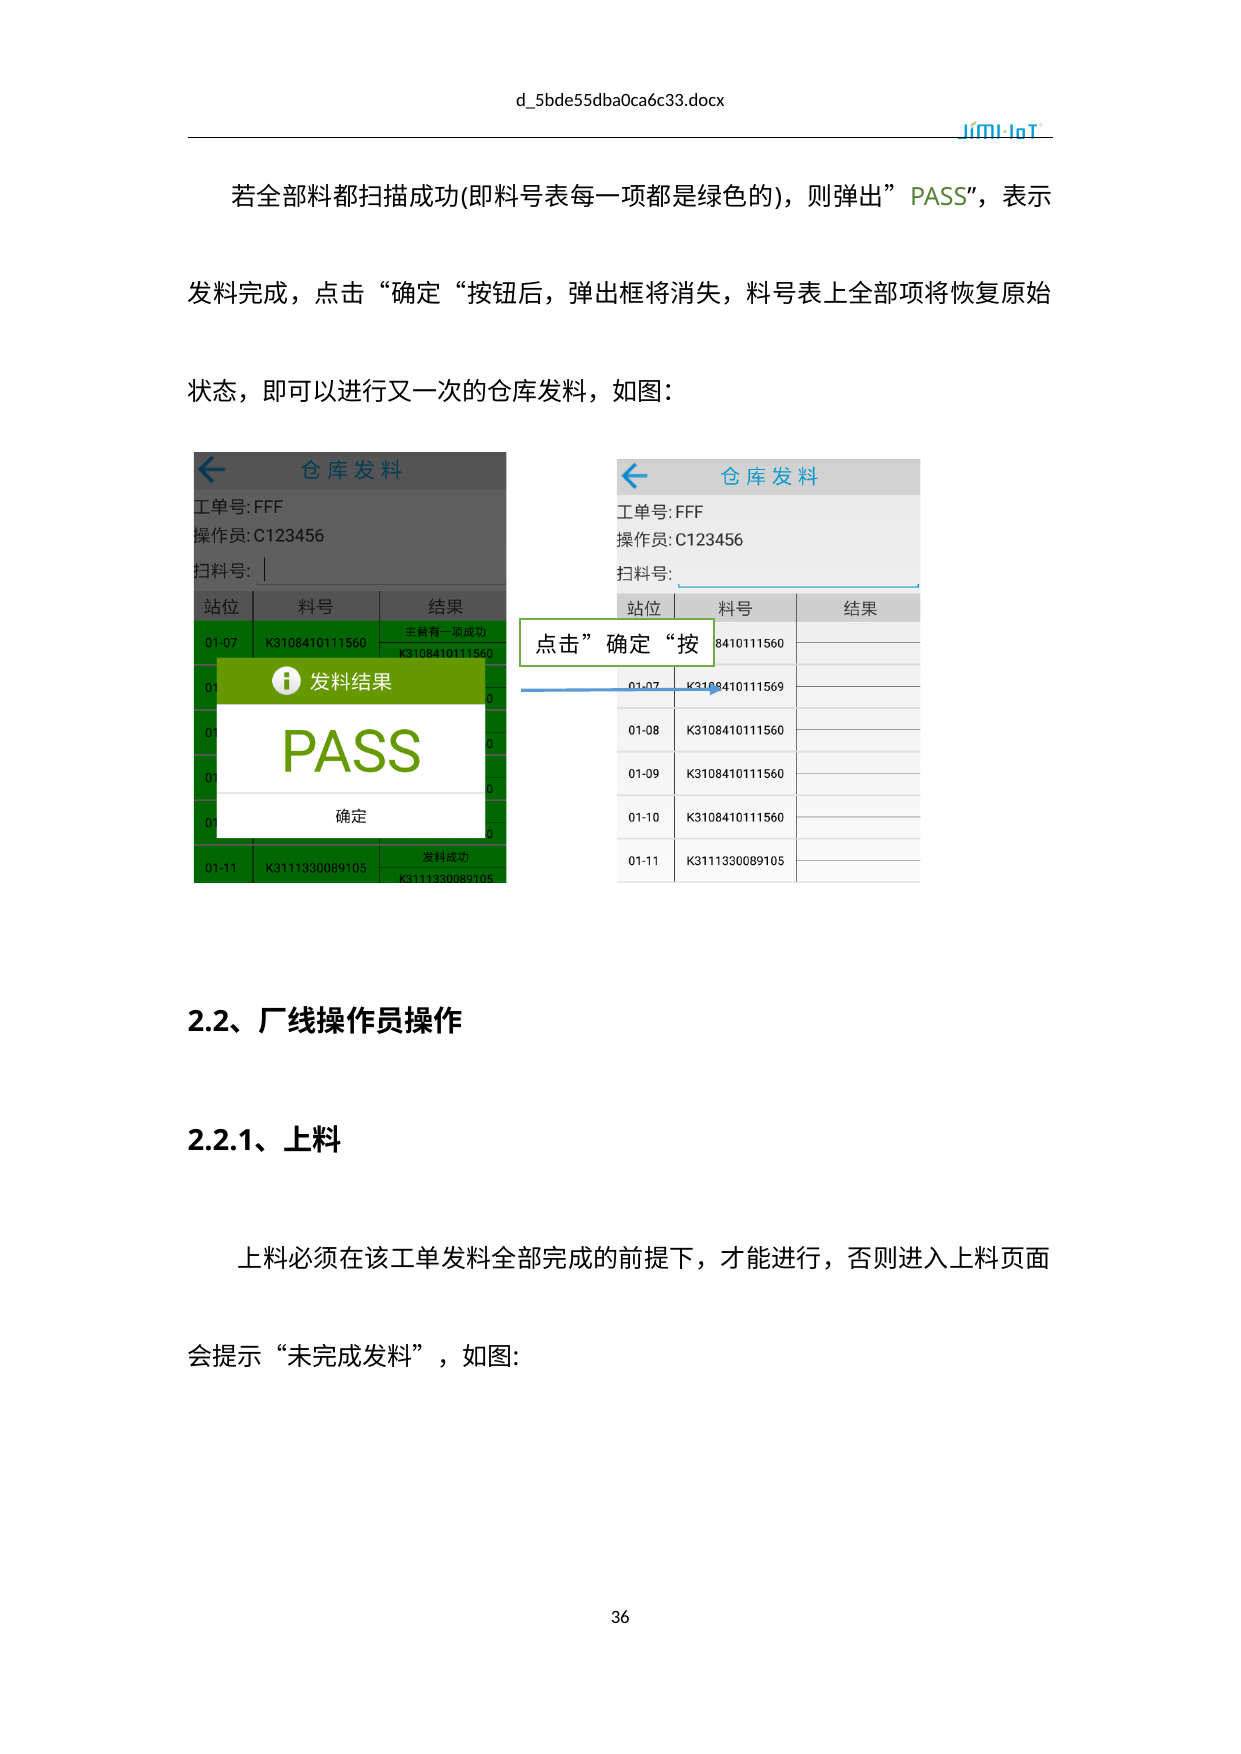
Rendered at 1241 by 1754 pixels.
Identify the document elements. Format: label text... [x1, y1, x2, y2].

subtitle 2.2.1、上料 [187, 1105, 1053, 1170]
picture [193, 452, 507, 883]
picture [987, 127, 991, 137]
picture [954, 117, 1047, 137]
subtitle 2.2、厂线操作员操作 [187, 986, 1053, 1051]
text 上料必须在该工单发料全部完成的前提下，才能进行，否则进入上料页面会提示“未完成发料”，如图: [187, 1224, 1053, 1387]
picture [616, 459, 921, 883]
text 若全部料都扫描成功(即料号表每一项都是绿色的)，则弹出”PASS”，表示发料完成，点击“确定“按钮后，弹出框将消失，料号表上全部项将恢复原始状态，即可以进行又一次的仓库发料，如图： [187, 162, 1053, 422]
picture [980, 127, 984, 137]
picture [954, 138, 1047, 145]
